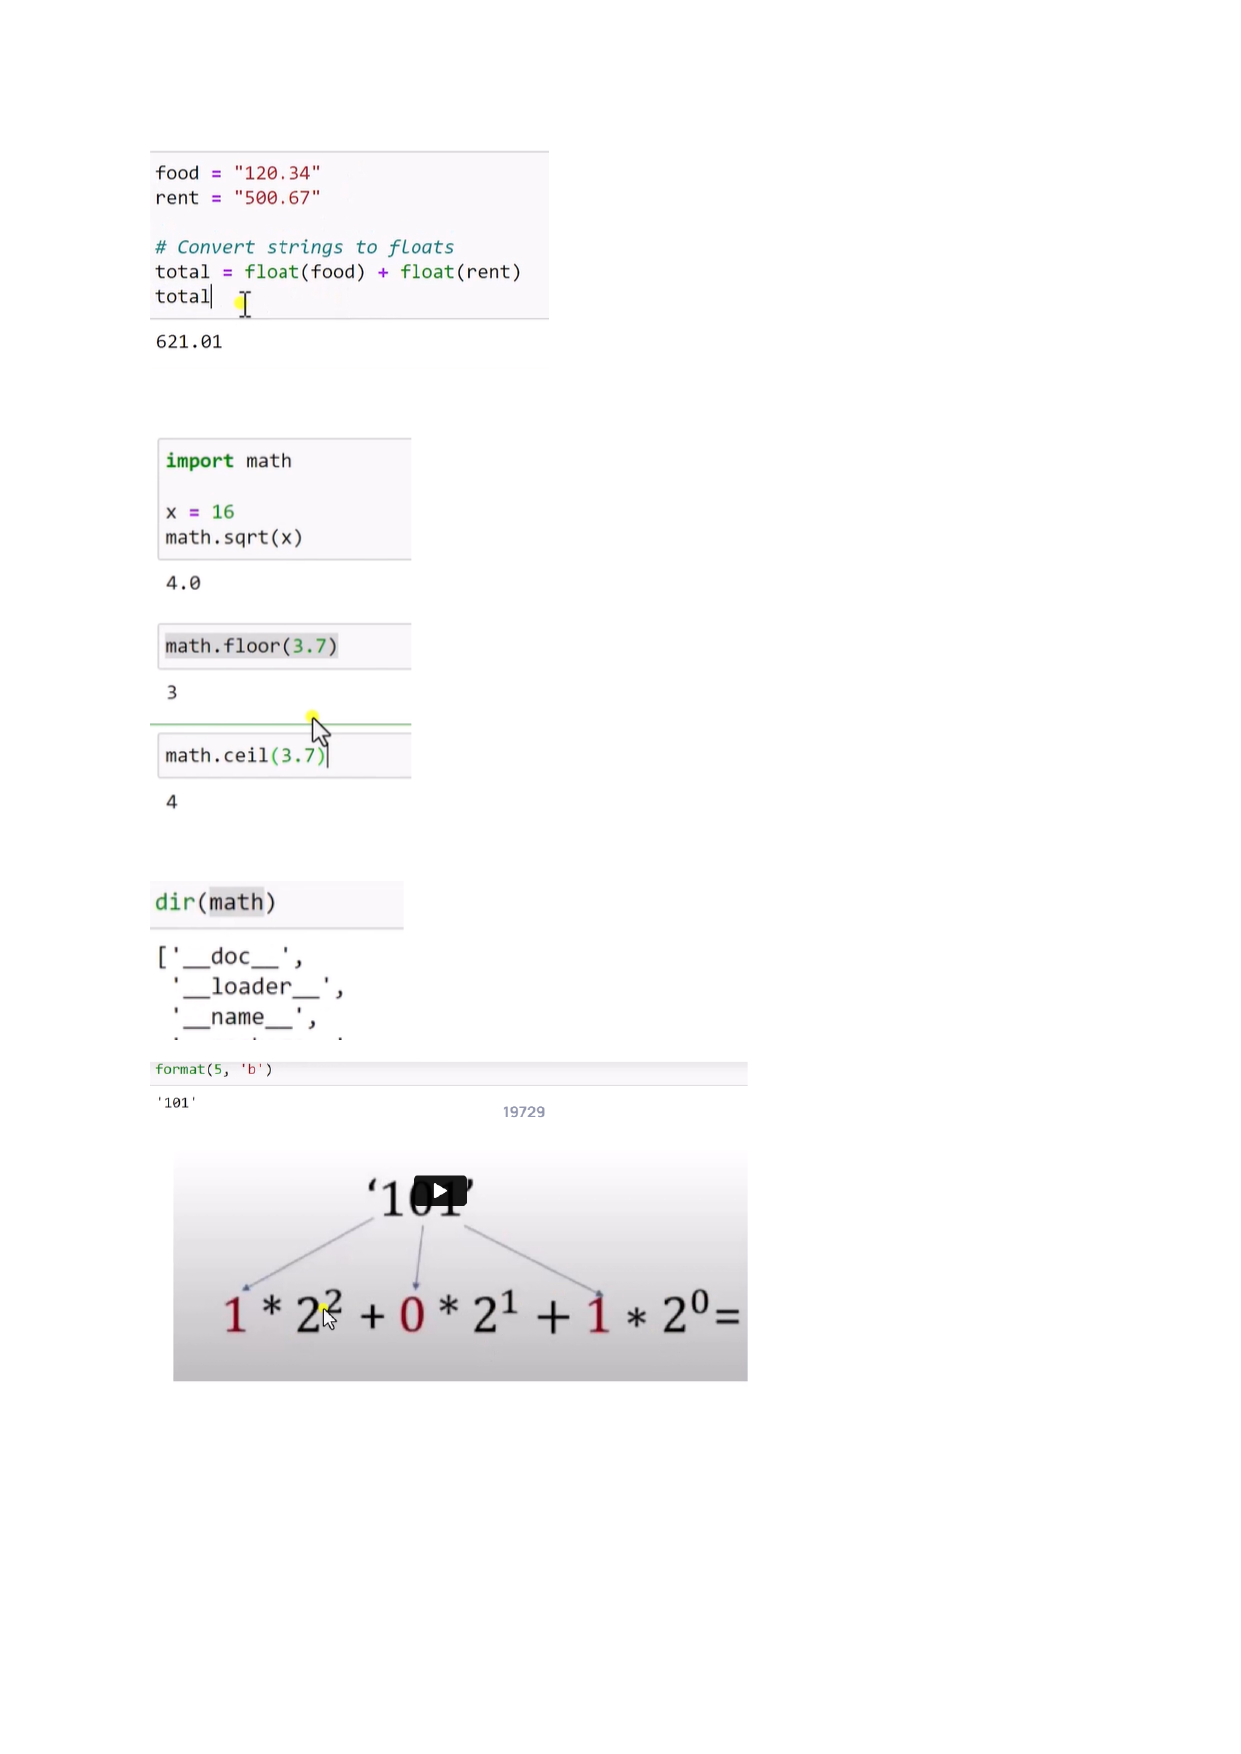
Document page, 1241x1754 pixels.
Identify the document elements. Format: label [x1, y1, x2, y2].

picture [150, 881, 404, 1040]
picture [150, 1058, 748, 1387]
picture [150, 150, 549, 369]
picture [150, 433, 412, 816]
